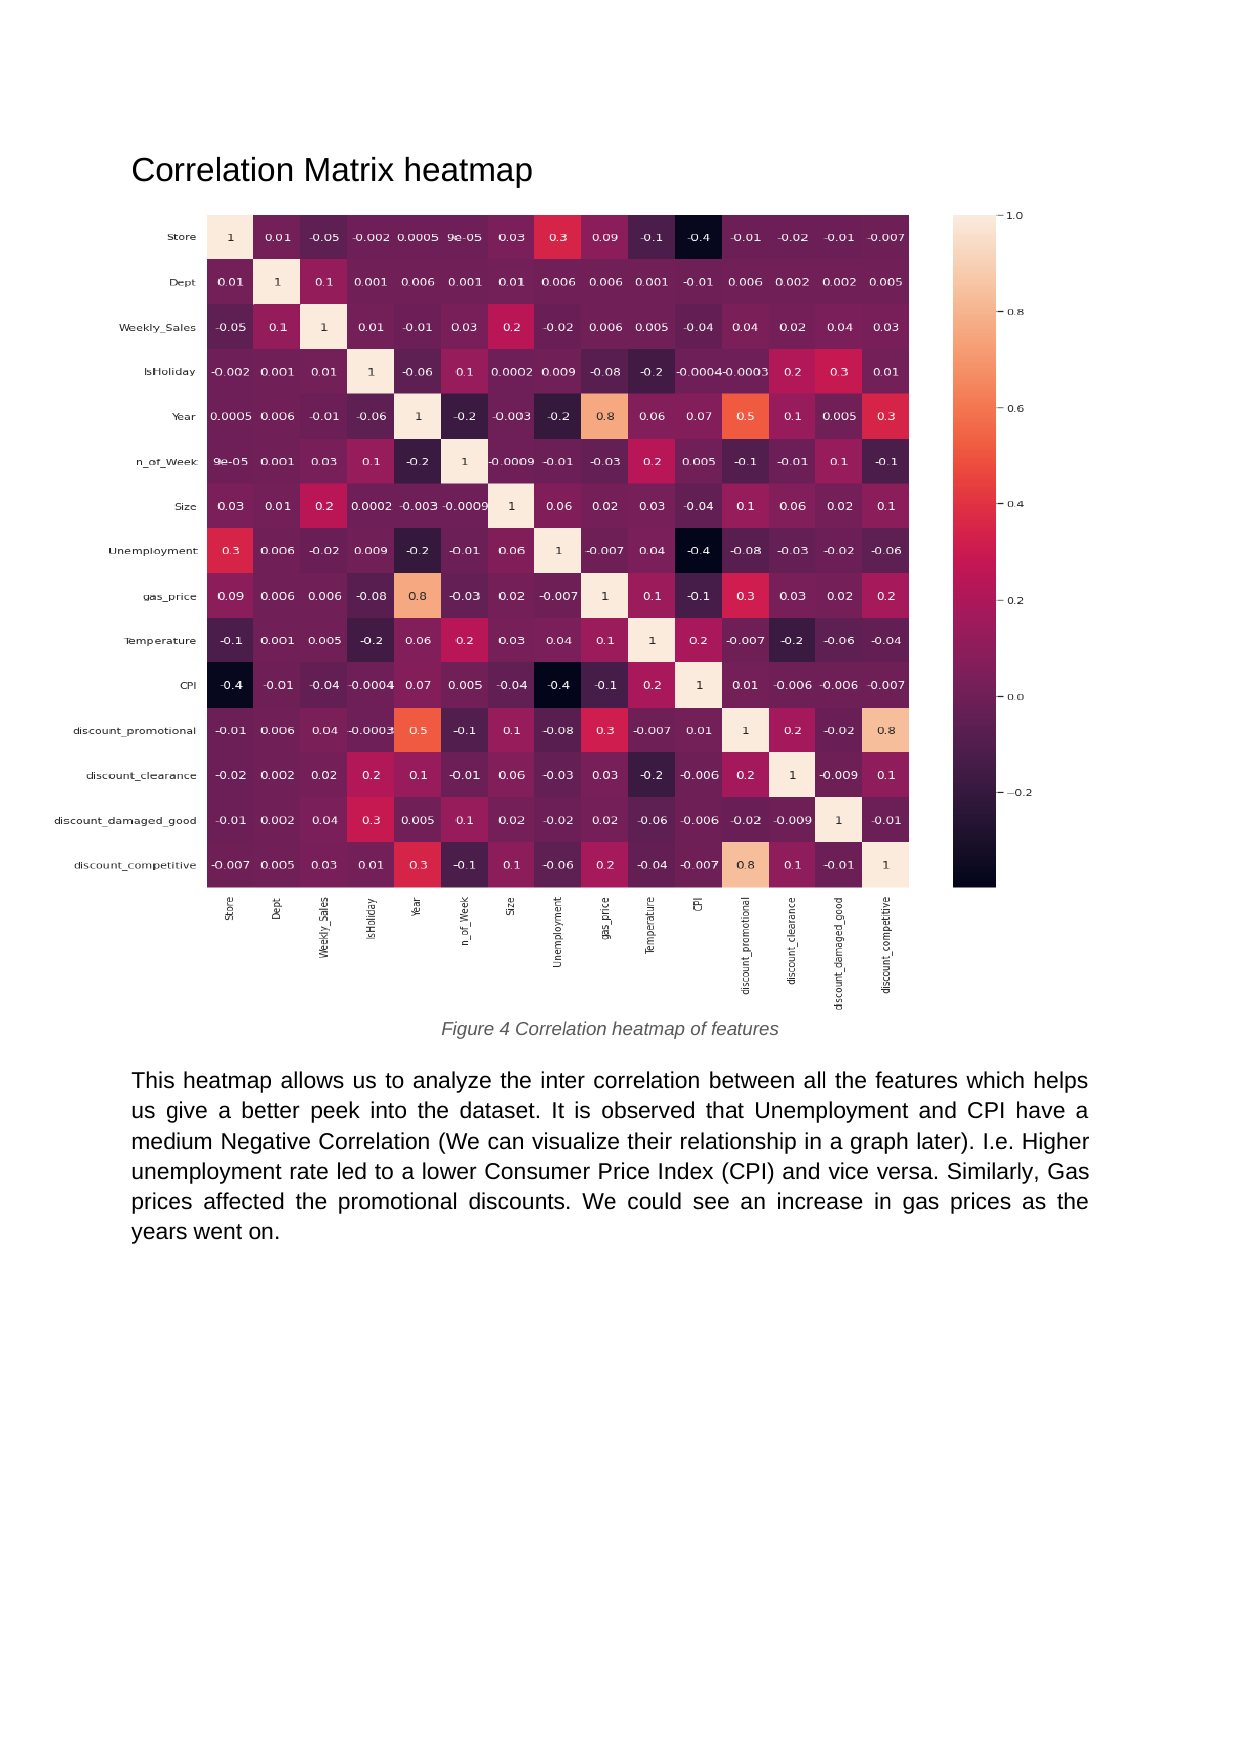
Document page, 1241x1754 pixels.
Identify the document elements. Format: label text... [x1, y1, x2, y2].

subtitle Correlation Matrix heatmap [131, 150, 1090, 188]
text This heatmap allows us to analyze the inter correlation between all the features which helps us give a better peek into the dataset. It is observed that Unemployment and CPI have a medium Negative Correlation (We can visualize their relationship in a graph later). I.e. Higher unemployment rate led to a lower Consumer Price Index (CPI) and vice versa. Similarly, Gas prices affected the promotional discounts. We could see an increase in gas prices as the years went on. [131, 1067, 1090, 1244]
text Figure 4 Correlation heatmap of features [131, 1018, 1090, 1039]
picture [46, 206, 1041, 1014]
